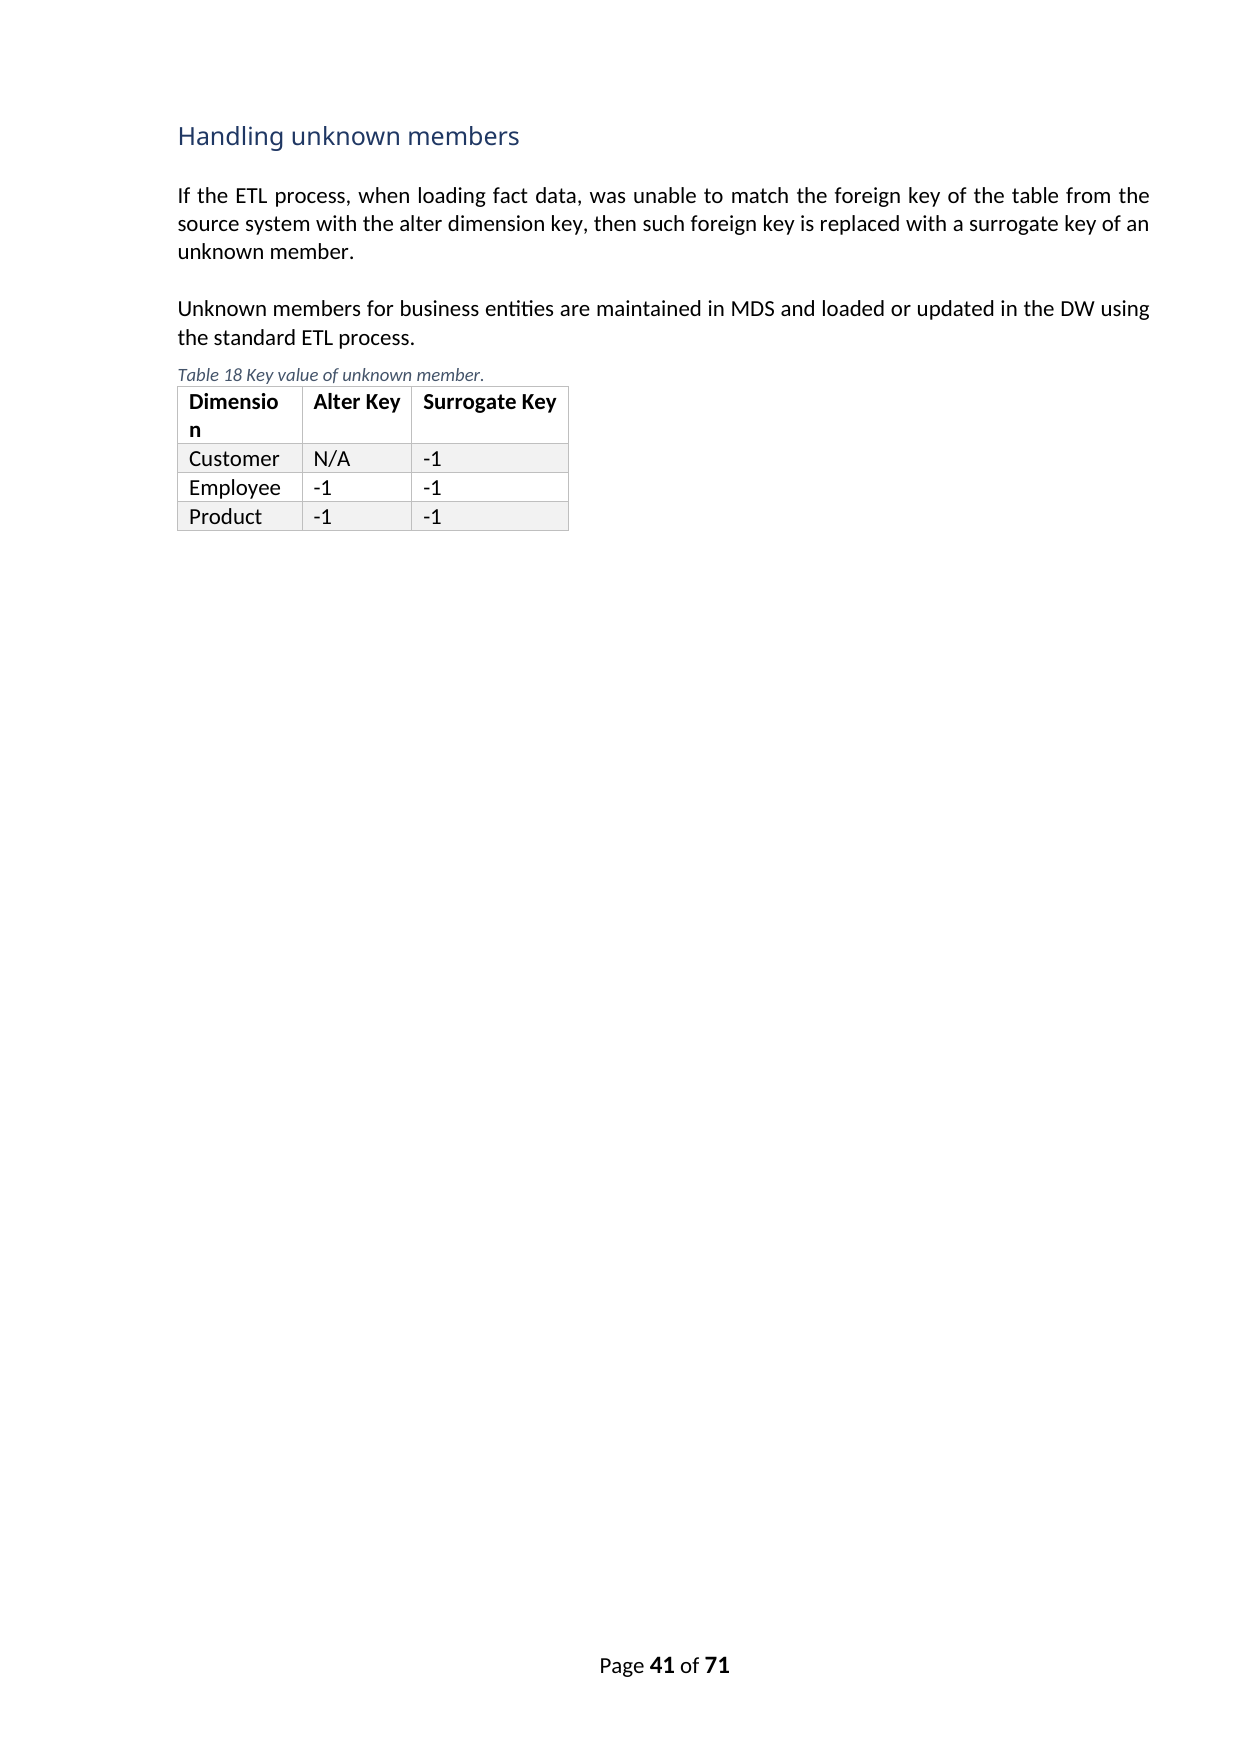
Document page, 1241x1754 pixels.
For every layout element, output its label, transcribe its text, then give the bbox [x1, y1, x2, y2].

table_cell -1 [412, 473, 568, 501]
table_cell Customer [178, 444, 302, 472]
table_cell -1 [303, 502, 411, 530]
subtitle Handling unknown members [177, 118, 1152, 152]
text Unknown members for business entities are maintained in MDS and loaded or updated in the DW using the standard ETL process. [177, 294, 1152, 351]
table_cell Product [178, 502, 302, 530]
table_cell N/A [303, 444, 411, 472]
text Table 18 Key value of unknown member. [177, 363, 1152, 386]
table_header Alter Key [303, 387, 411, 443]
table_header Dimension [178, 387, 302, 443]
table_cell Employee [178, 473, 302, 501]
table_cell -1 [303, 473, 411, 501]
table_header Surrogate Key [412, 387, 568, 443]
table_cell -1 [412, 502, 568, 530]
text If the ETL process, when loading fact data, was unable to match the foreign key of the table from the source system with the alter dimension key, then such foreign key is replaced with a surrogate key of an unknown member. [177, 181, 1152, 265]
table_cell -1 [412, 444, 568, 472]
